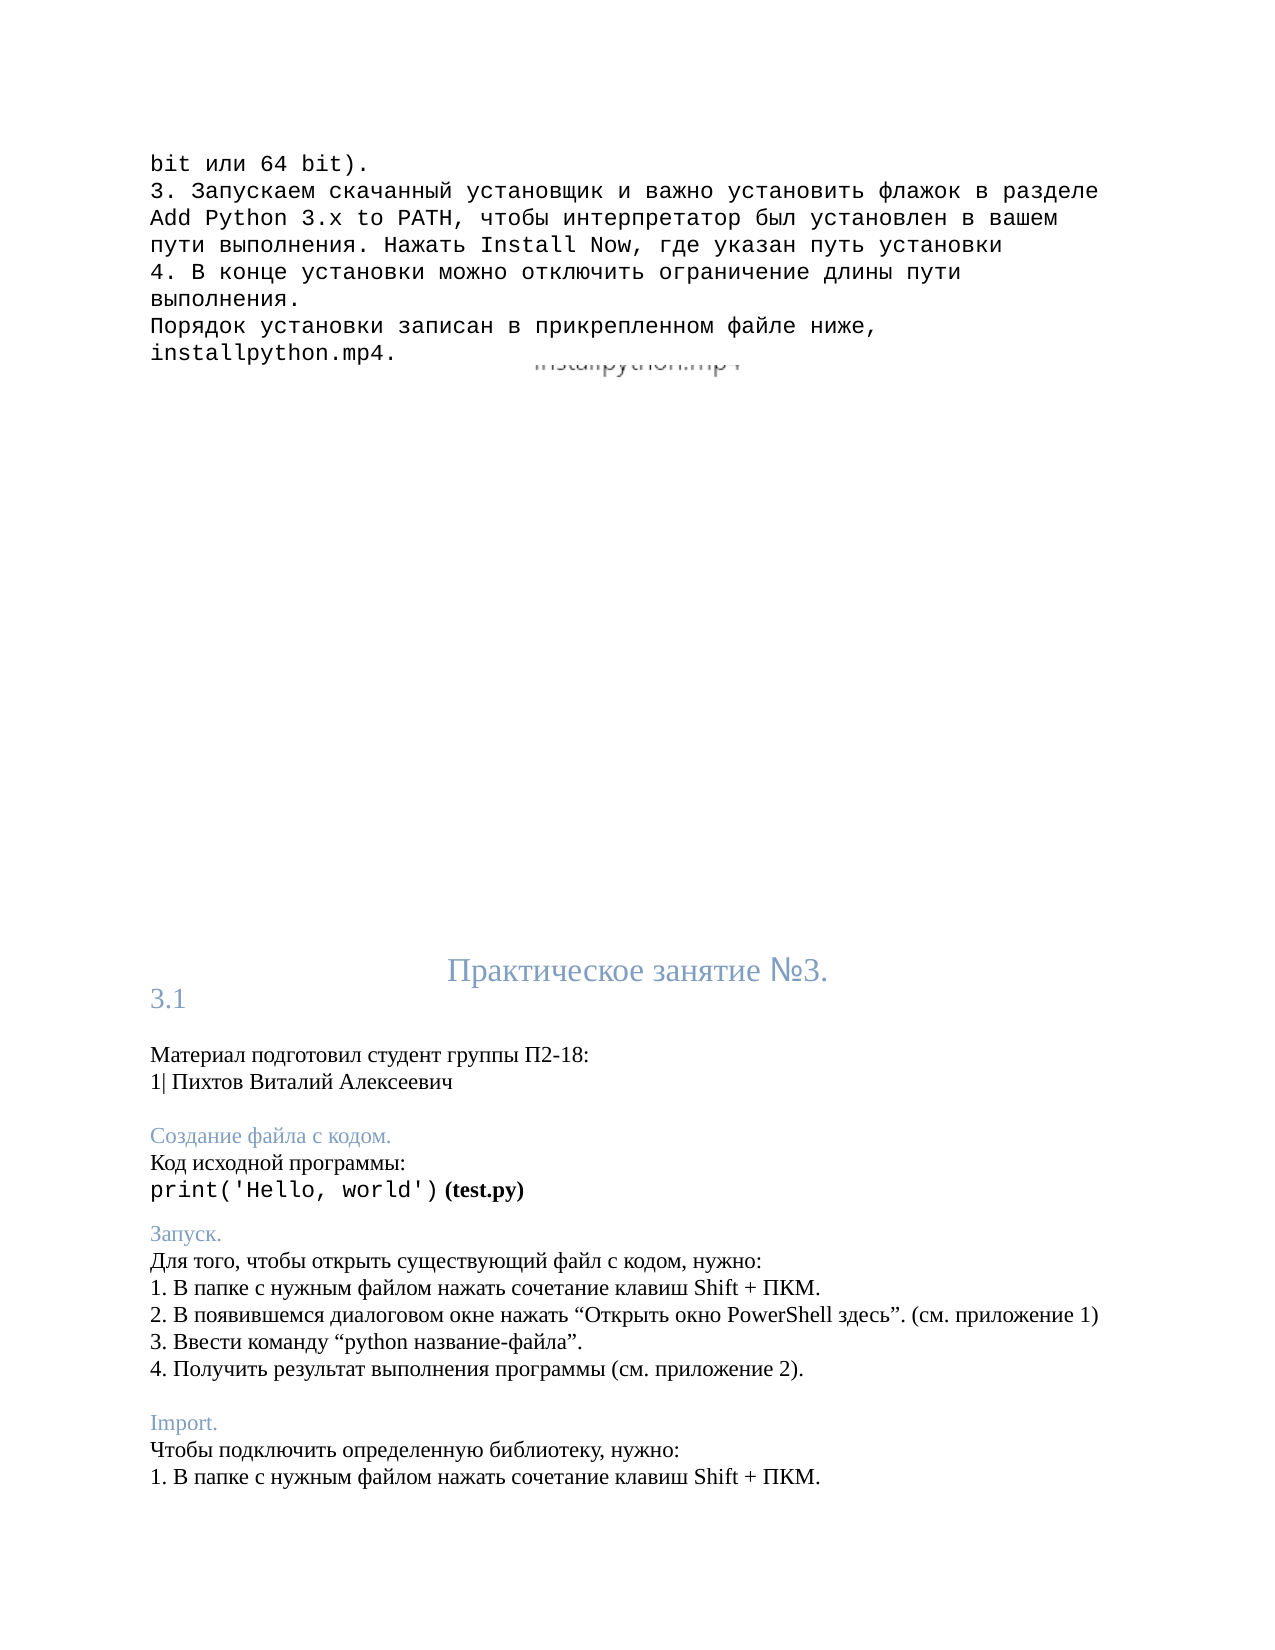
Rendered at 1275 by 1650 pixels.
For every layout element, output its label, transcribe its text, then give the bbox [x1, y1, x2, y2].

text 4. В конце установки можно отключить ограничение длины пути выполнения. [150, 258, 1125, 312]
text Практическое занятие №3. [150, 960, 1125, 987]
text Создание файла с кодом. [150, 1095, 1125, 1149]
text 3. Ввести команду “python название-файла”. [150, 1328, 1125, 1354]
text 1| Пихтов Виталий Алексеевич [150, 1068, 1125, 1095]
text 3.1 [150, 987, 1125, 1014]
text 3. Запускаем скачанный установщик и важно установить флажок в разделе Add Python 3.x to PATH, чтобы интерпретатор был установлен в вашем пути выполнения. Нажать Install Now, где указан путь установки [150, 177, 1125, 258]
text 4. Получить результат выполнения программы (см. приложение 2). [150, 1354, 1125, 1382]
text Запуск. [150, 1220, 1125, 1247]
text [150, 150, 1125, 177]
text Порядок установки записан в прикрепленном файле ниже, installpython.mp4. [150, 312, 1125, 366]
text Код исходной программы: print('Hello, world') (test.py) [150, 1149, 1125, 1203]
text 2. В появившемся диалоговом окне нажать “Открыть окно PowerShell здесь”. (см. приложение 1) [150, 1301, 1125, 1328]
text Чтобы подключить определенную библиотеку, нужно: 1. В папке с нужным файлом нажать сочетание клавиш Shift + ПКМ. [150, 1436, 1125, 1489]
text Материал подготовил студент группы П2-18: [150, 1041, 1125, 1068]
text Import. [150, 1408, 1125, 1436]
text Для того, чтобы открыть существующий файл с кодом, нужно: 1. В папке с нужным файлом нажать сочетание клавиш Shift + ПКМ. [150, 1247, 1125, 1301]
